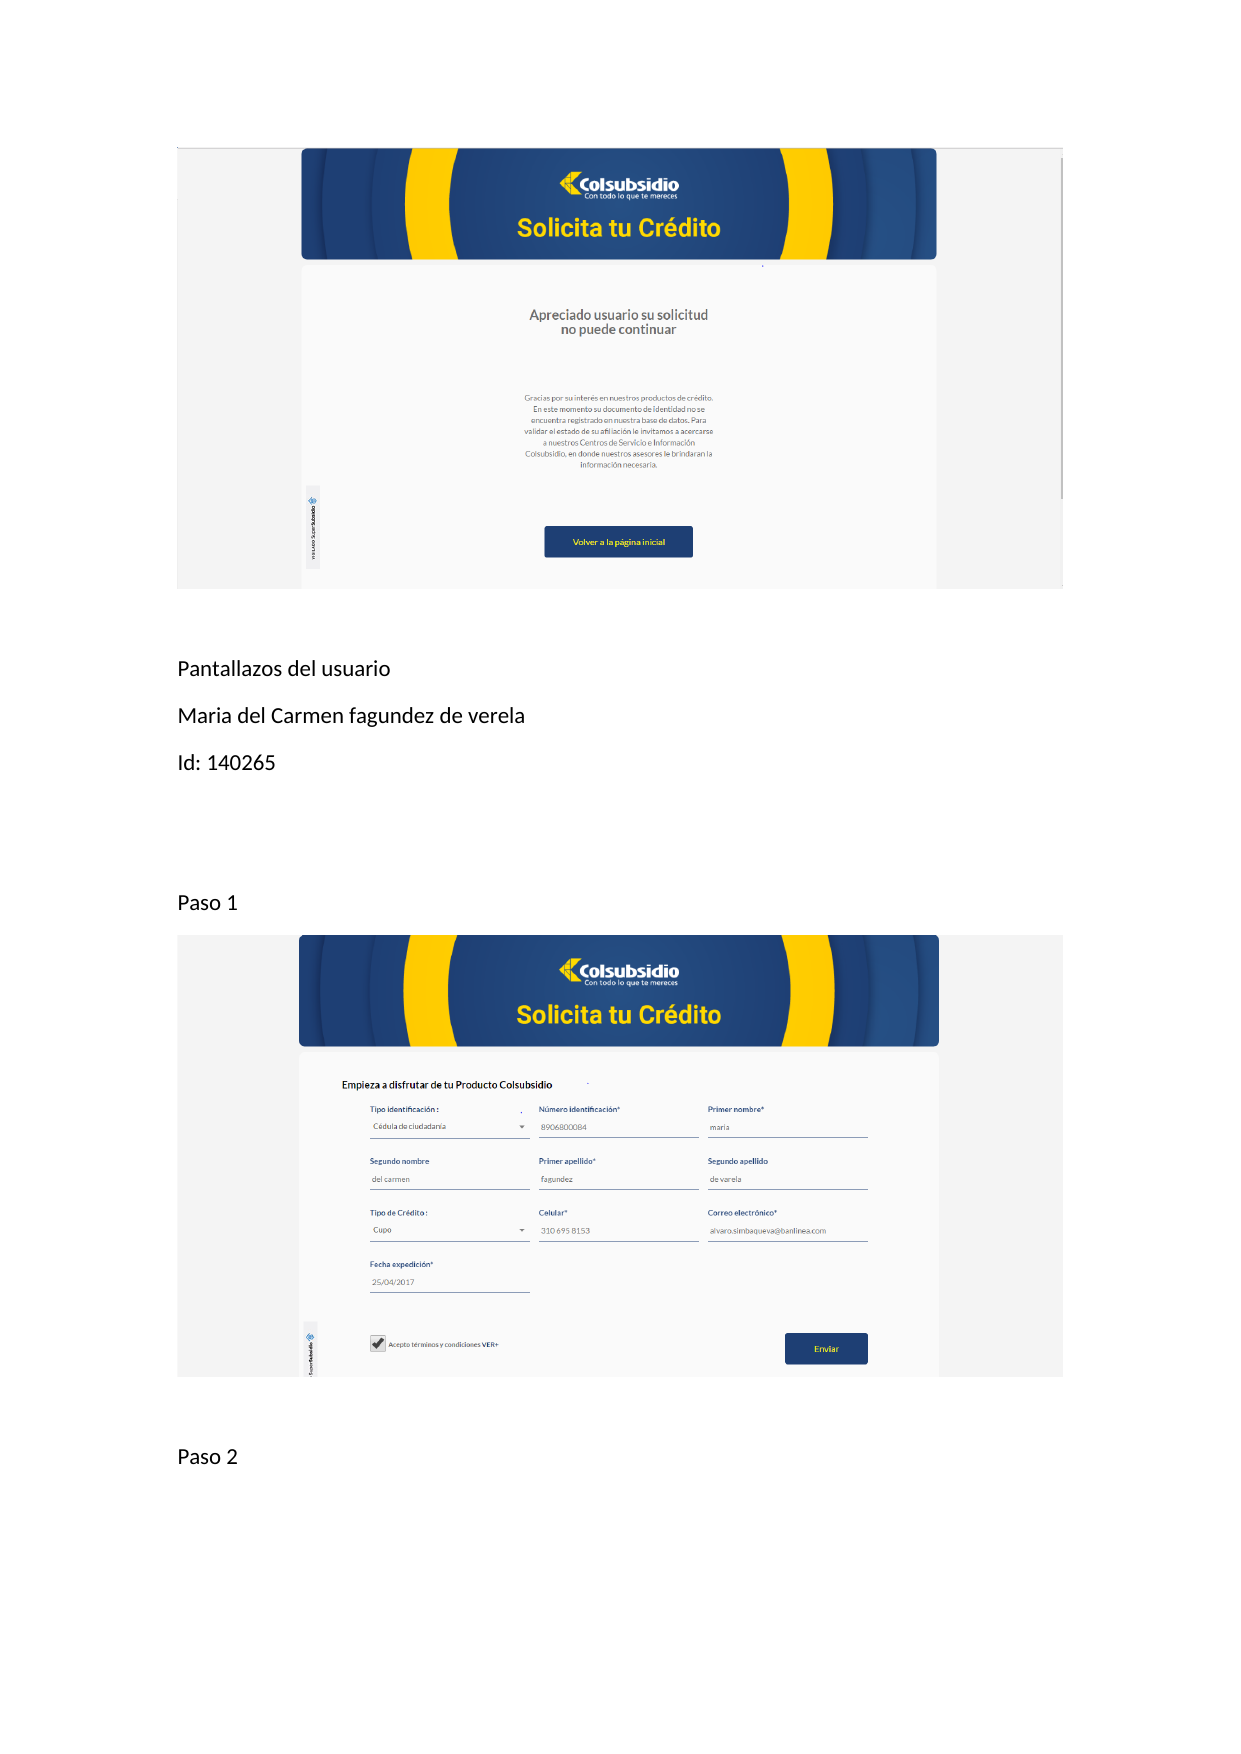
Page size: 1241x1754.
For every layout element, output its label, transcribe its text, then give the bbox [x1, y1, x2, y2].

text Pantallazos del usuario [177, 654, 1063, 682]
picture [177, 935, 1063, 1377]
text Paso 1 [177, 888, 1063, 916]
text Maria del Carmen fagundez de verela [177, 701, 1063, 729]
text Id: 140265 [177, 748, 1063, 776]
picture [177, 147, 1063, 589]
text Paso 2 [177, 1442, 1063, 1470]
